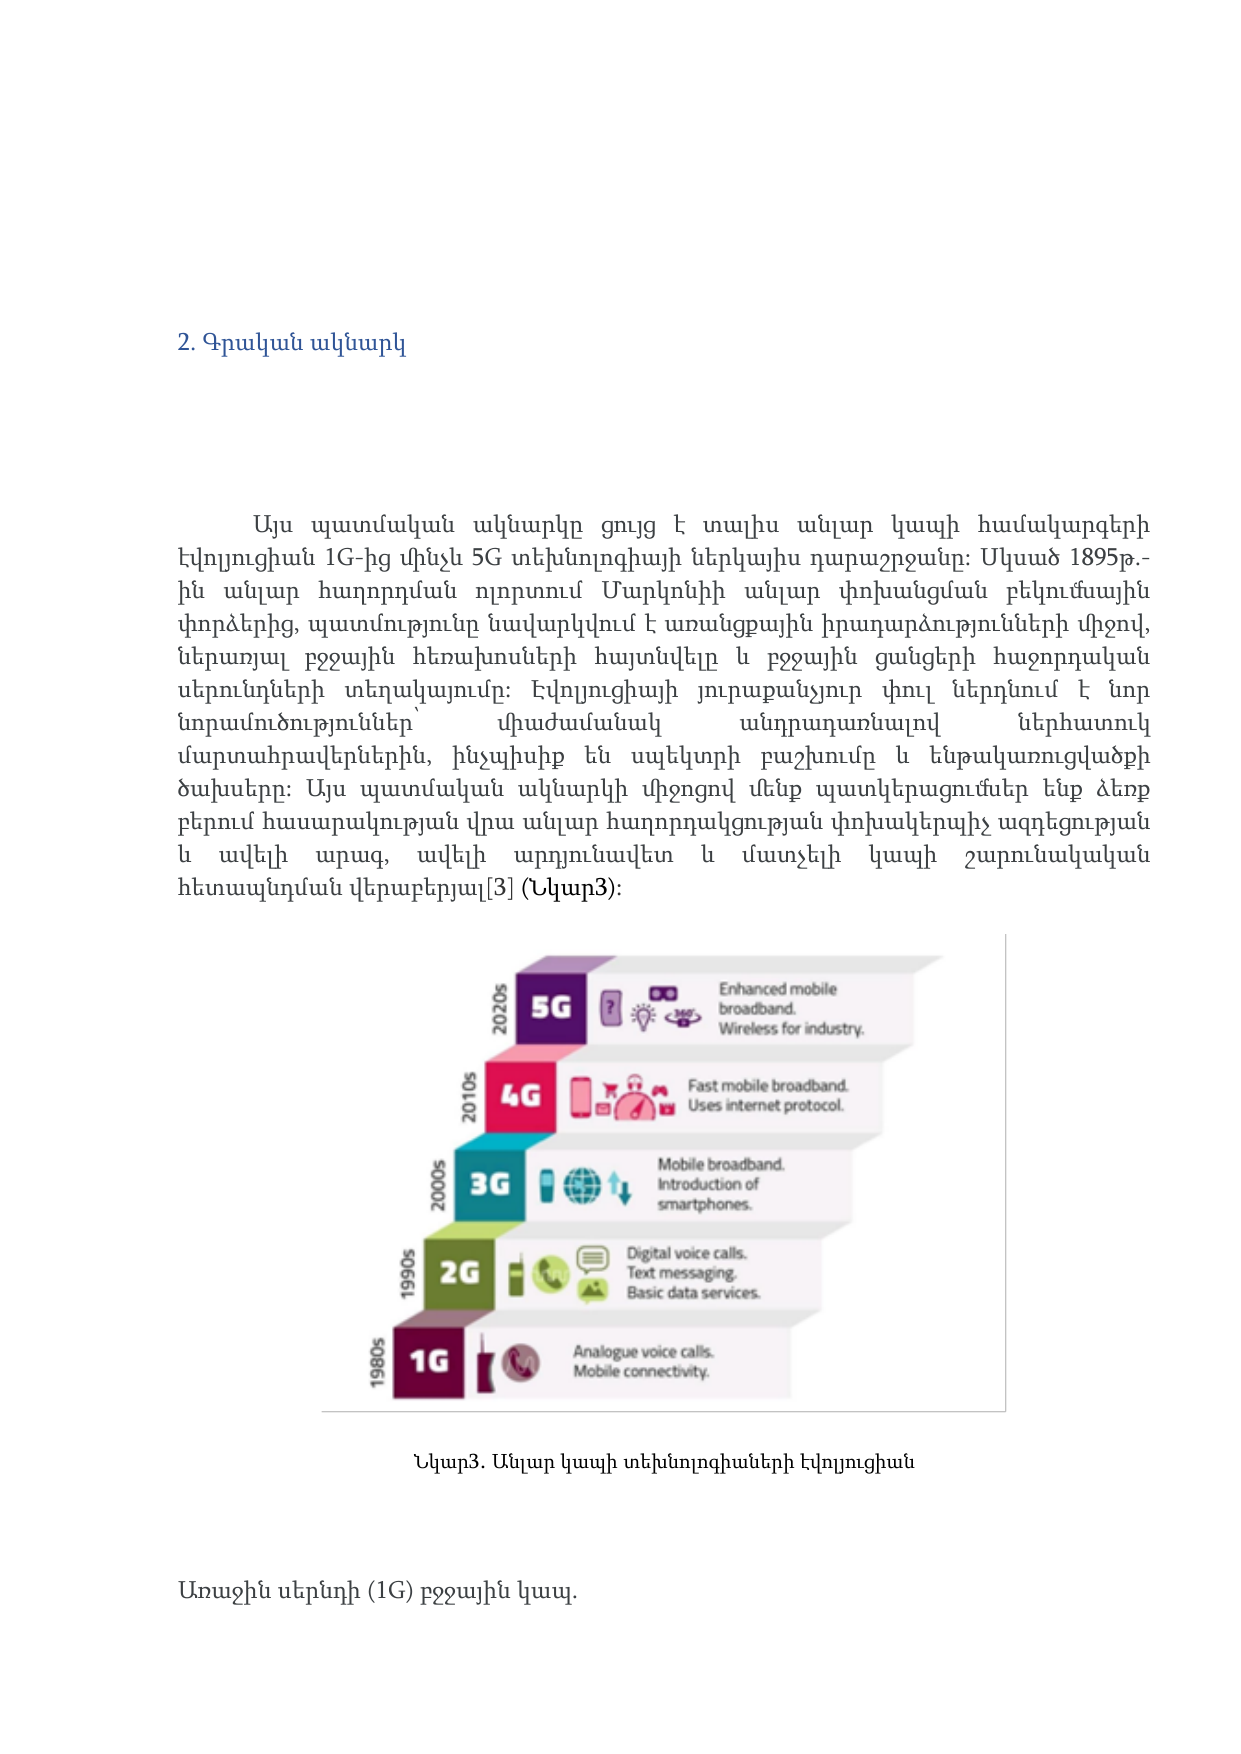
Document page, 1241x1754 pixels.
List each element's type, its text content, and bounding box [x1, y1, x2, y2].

text Նկար3​․​ Անլար կապի տեխնոլոգիաների էվոլյուցիան​ [177, 1446, 1152, 1474]
text Այս պատմական ակնարկը ցույց է տալիս անլար կապի համակարգերի էվոլյուցիան 1G-ից մինչև 5G տեխնոլոգիայի ներկայիս դարաշրջանը: Սկսած 1895թ.-ին անլար հաղորդման ոլորտում Մարկոնիի անլար փոխանցման բեկումնային փորձերից, պատմությունը նավարկվում է առանցքային իրադարձությունների միջով, ներառյալ բջջային հեռախոսների հայտնվելը և բջջային ցանցերի հաջորդական սերունդների տեղակայումը: Էվոլյուցիայի յուրաքանչյուր փուլ ներդնում է նոր նորամուծություններ՝ միաժամանակ անդրադառնալով ներհատուկ մարտահրավերներին, ինչպիսիք են սպեկտրի բաշխումը և ենթակառուցվածքի ծախսերը: Այս պատմական ակնարկի միջոցով մենք պատկերացումներ ենք ձեռք բերում հասարակության վրա անլար հաղորդակցության փոխակերպիչ ազդեցության և ավելի արագ, ավելի արդյունավետ և մատչելի կապի շարունակական հետապնդման վերաբերյալ[3]​ ​(Նկար3​): [177, 507, 1152, 903]
text Առաջին սերնդի (1G) բջջային կապ. [177, 1573, 1152, 1606]
picture [321, 934, 1008, 1414]
